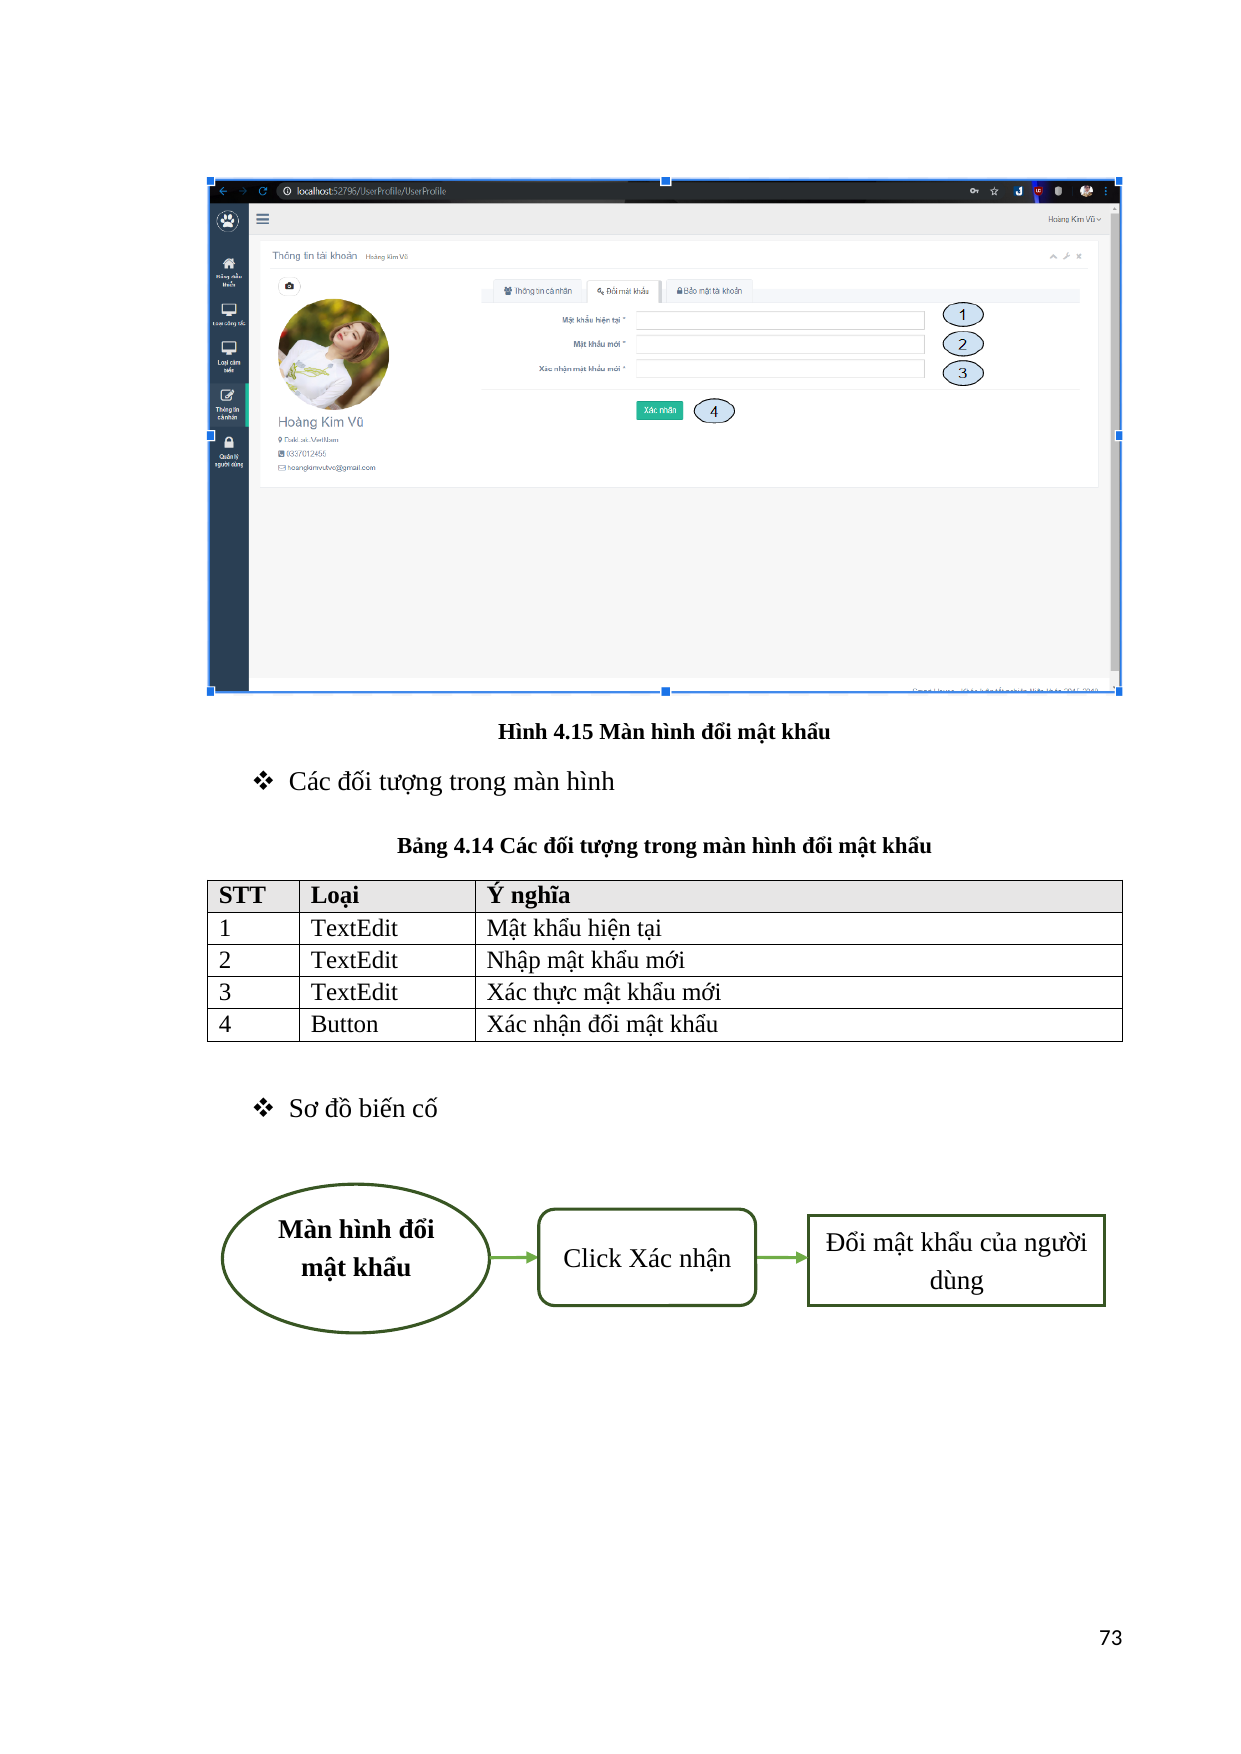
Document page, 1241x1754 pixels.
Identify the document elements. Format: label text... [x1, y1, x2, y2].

table_cell Nhập mật khẩu mới [476, 945, 1122, 976]
table_cell 1 [208, 913, 299, 944]
table_cell TextEdit [300, 913, 475, 944]
table_cell TextEdit [300, 977, 475, 1008]
table_cell Xác thực mật khẩu mới [476, 977, 1122, 1008]
list Các đối tượng trong màn hình [251, 765, 1122, 796]
table_cell Mật khẩu hiện tại [476, 913, 1122, 944]
table_cell Button [300, 1009, 475, 1041]
list Sơ đồ biến cố [251, 1092, 1122, 1123]
table_header Loại [300, 881, 475, 912]
text Bảng 4.14 Các đối tượng trong màn hình đổi mật khẩu [207, 832, 1122, 859]
table_header Ý nghĩa [476, 881, 1122, 912]
table_header STT [208, 881, 299, 912]
picture [206, 177, 1123, 696]
table_cell 2 [208, 945, 299, 976]
text Hình 4.15 Màn hình đổi mật khẩu [207, 718, 1122, 744]
table_cell 3 [208, 977, 299, 1008]
table_cell 4 [208, 1009, 299, 1041]
table_cell TextEdit [300, 945, 475, 976]
table_cell Xác nhận đổi mật khẩu [476, 1009, 1122, 1041]
